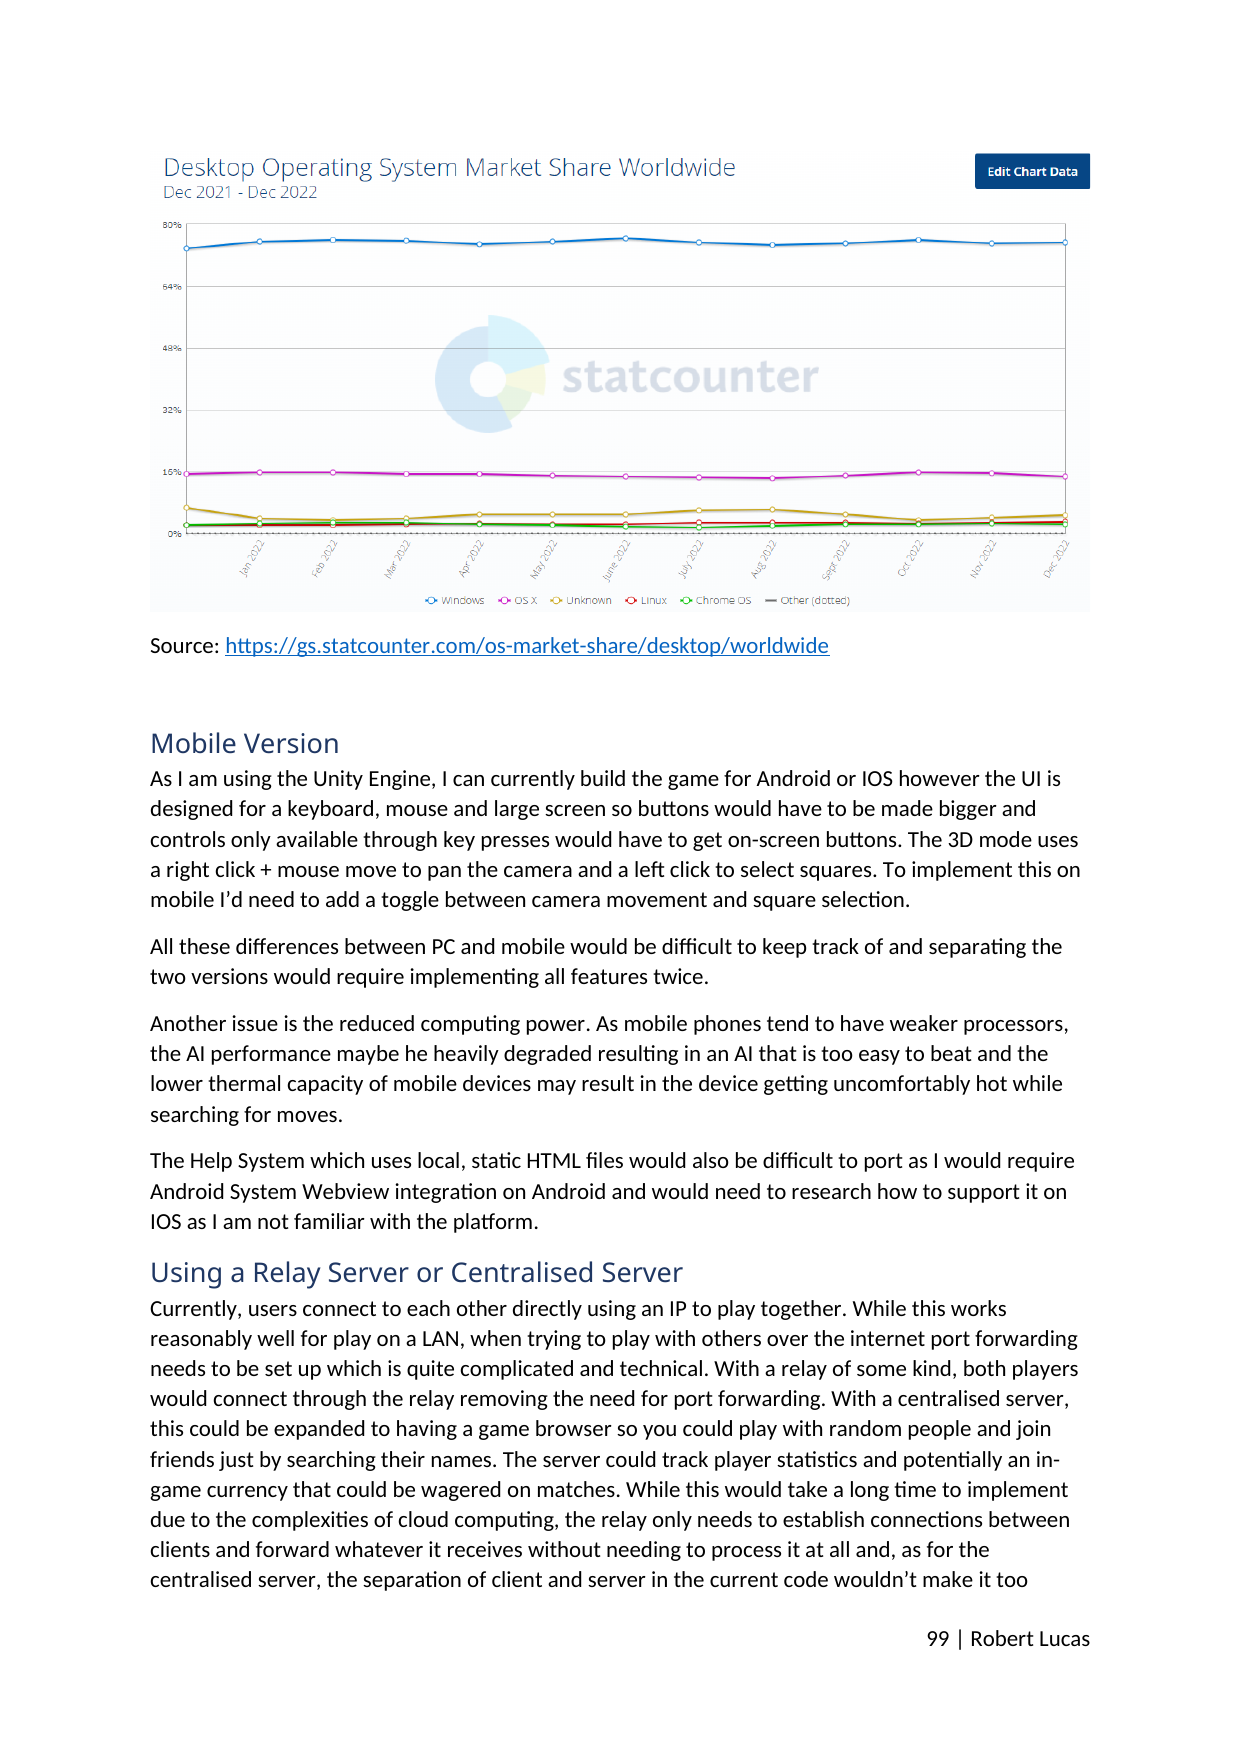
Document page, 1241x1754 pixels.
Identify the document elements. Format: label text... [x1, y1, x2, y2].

text All these differences between PC and mobile would be difficult to keep track of and separating the two versions would require implementing all features twice. [150, 932, 1090, 990]
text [150, 1294, 1090, 1593]
text The Help System which uses local, static HTML files would also be difficult to port as I would require Android System Webview integration on Android and would need to research how to support it on IOS as I am not familiar with the platform. [150, 1147, 1090, 1235]
text Source: https://gs.statcounter.com/os-market-share/desktop/worldwide [150, 631, 1090, 659]
subtitle Mobile Version [150, 724, 1090, 761]
text Another issue is the reduced computing power. As mobile phones tend to have weaker processors, the AI performance maybe he heavily degraded resulting in an AI that is too easy to beat and the lower thermal capacity of mobile devices may result in the device getting uncomfortably hot while searching for moves. [150, 1009, 1090, 1128]
picture [150, 150, 1091, 612]
subtitle Using a Relay Server or Centralised Server [150, 1254, 1090, 1291]
text As I am using the Unity Engine, I can currently build the game for Android or IOS however the UI is designed for a keyboard, mouse and large screen so buttons would have to be made bigger and controls only available through key presses would have to get on-screen buttons. The 3D mode uses a right click + mouse move to pan the camera and a left click to select squares. To implement this on mobile I’d need to add a toggle between camera movement and square selection. [150, 764, 1090, 913]
